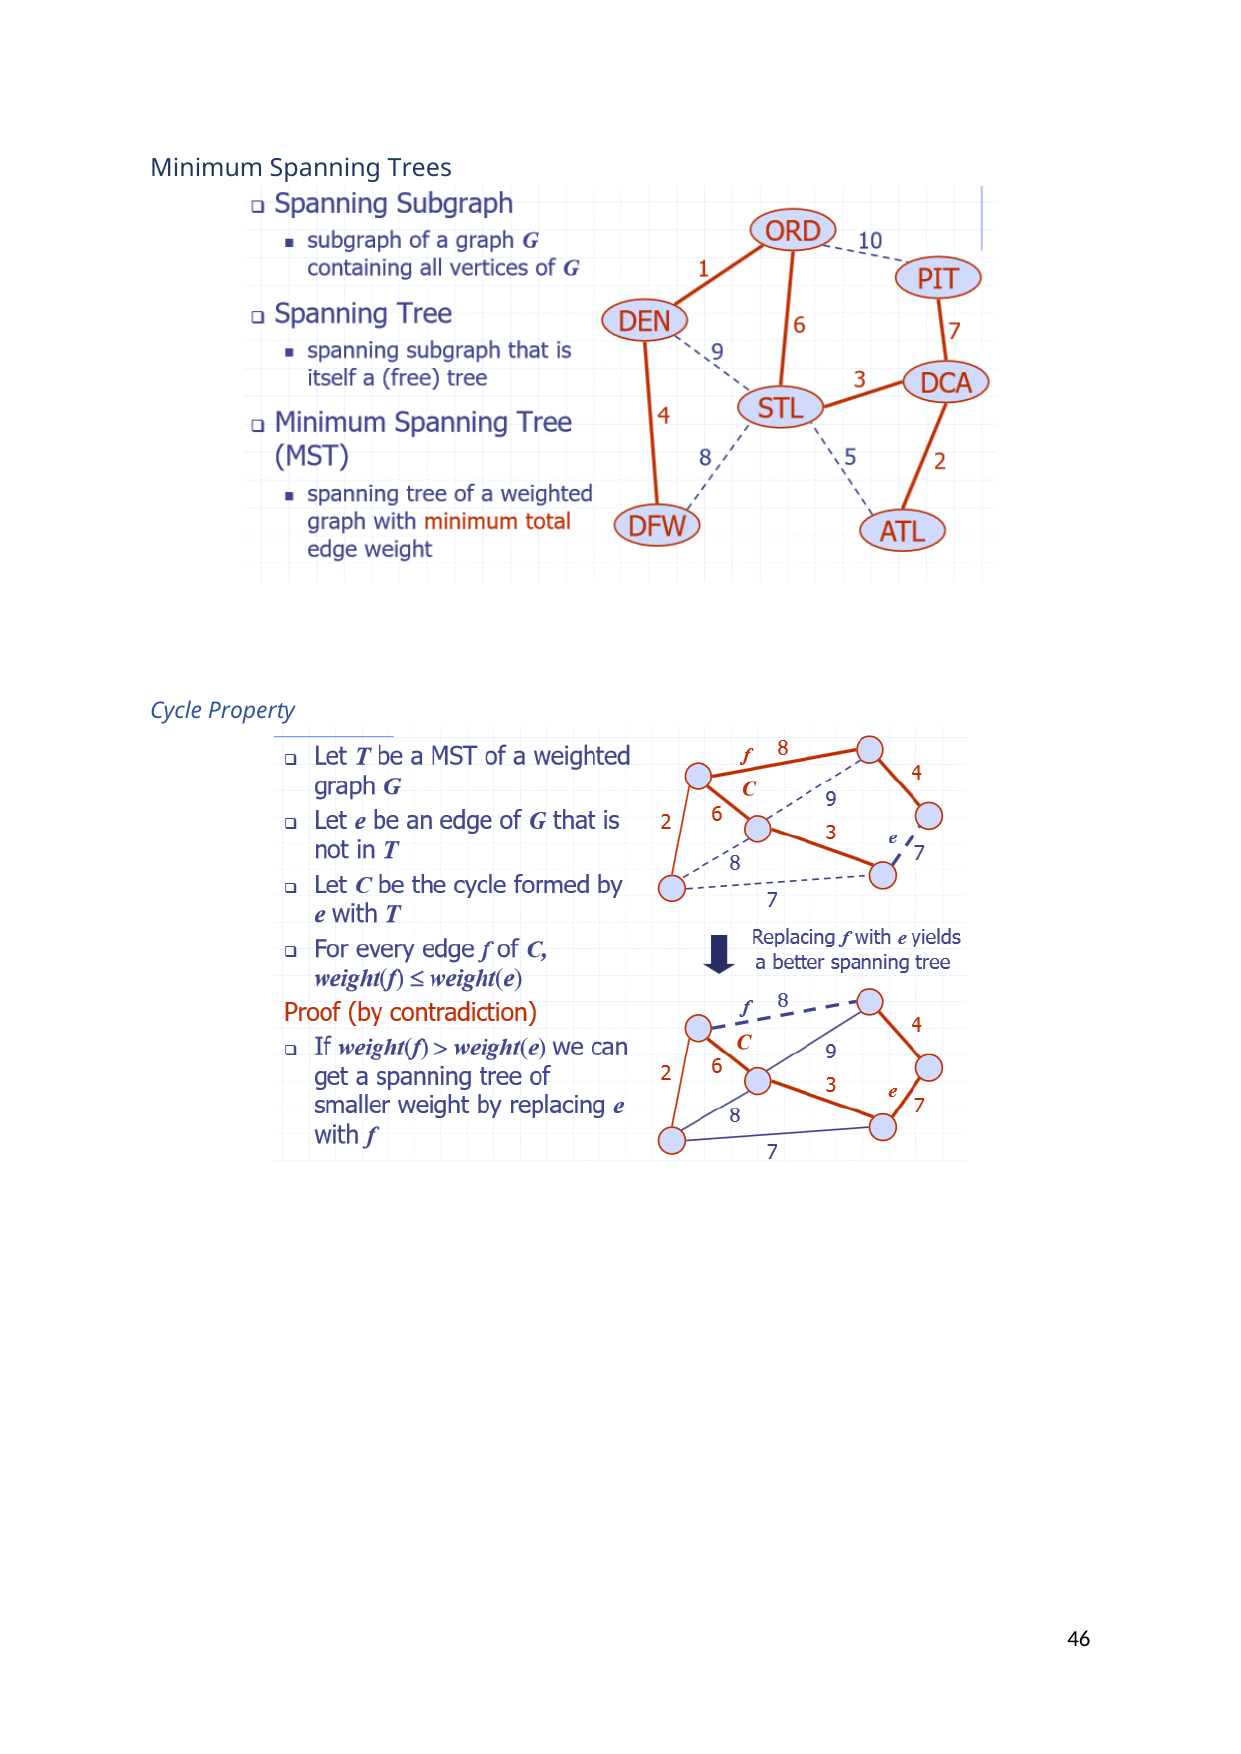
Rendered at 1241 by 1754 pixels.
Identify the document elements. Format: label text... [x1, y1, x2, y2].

picture [243, 186, 997, 582]
subtitle Minimum Spanning Trees [150, 150, 1090, 184]
picture [273, 727, 967, 1163]
subtitle Cycle Property [150, 694, 1090, 725]
